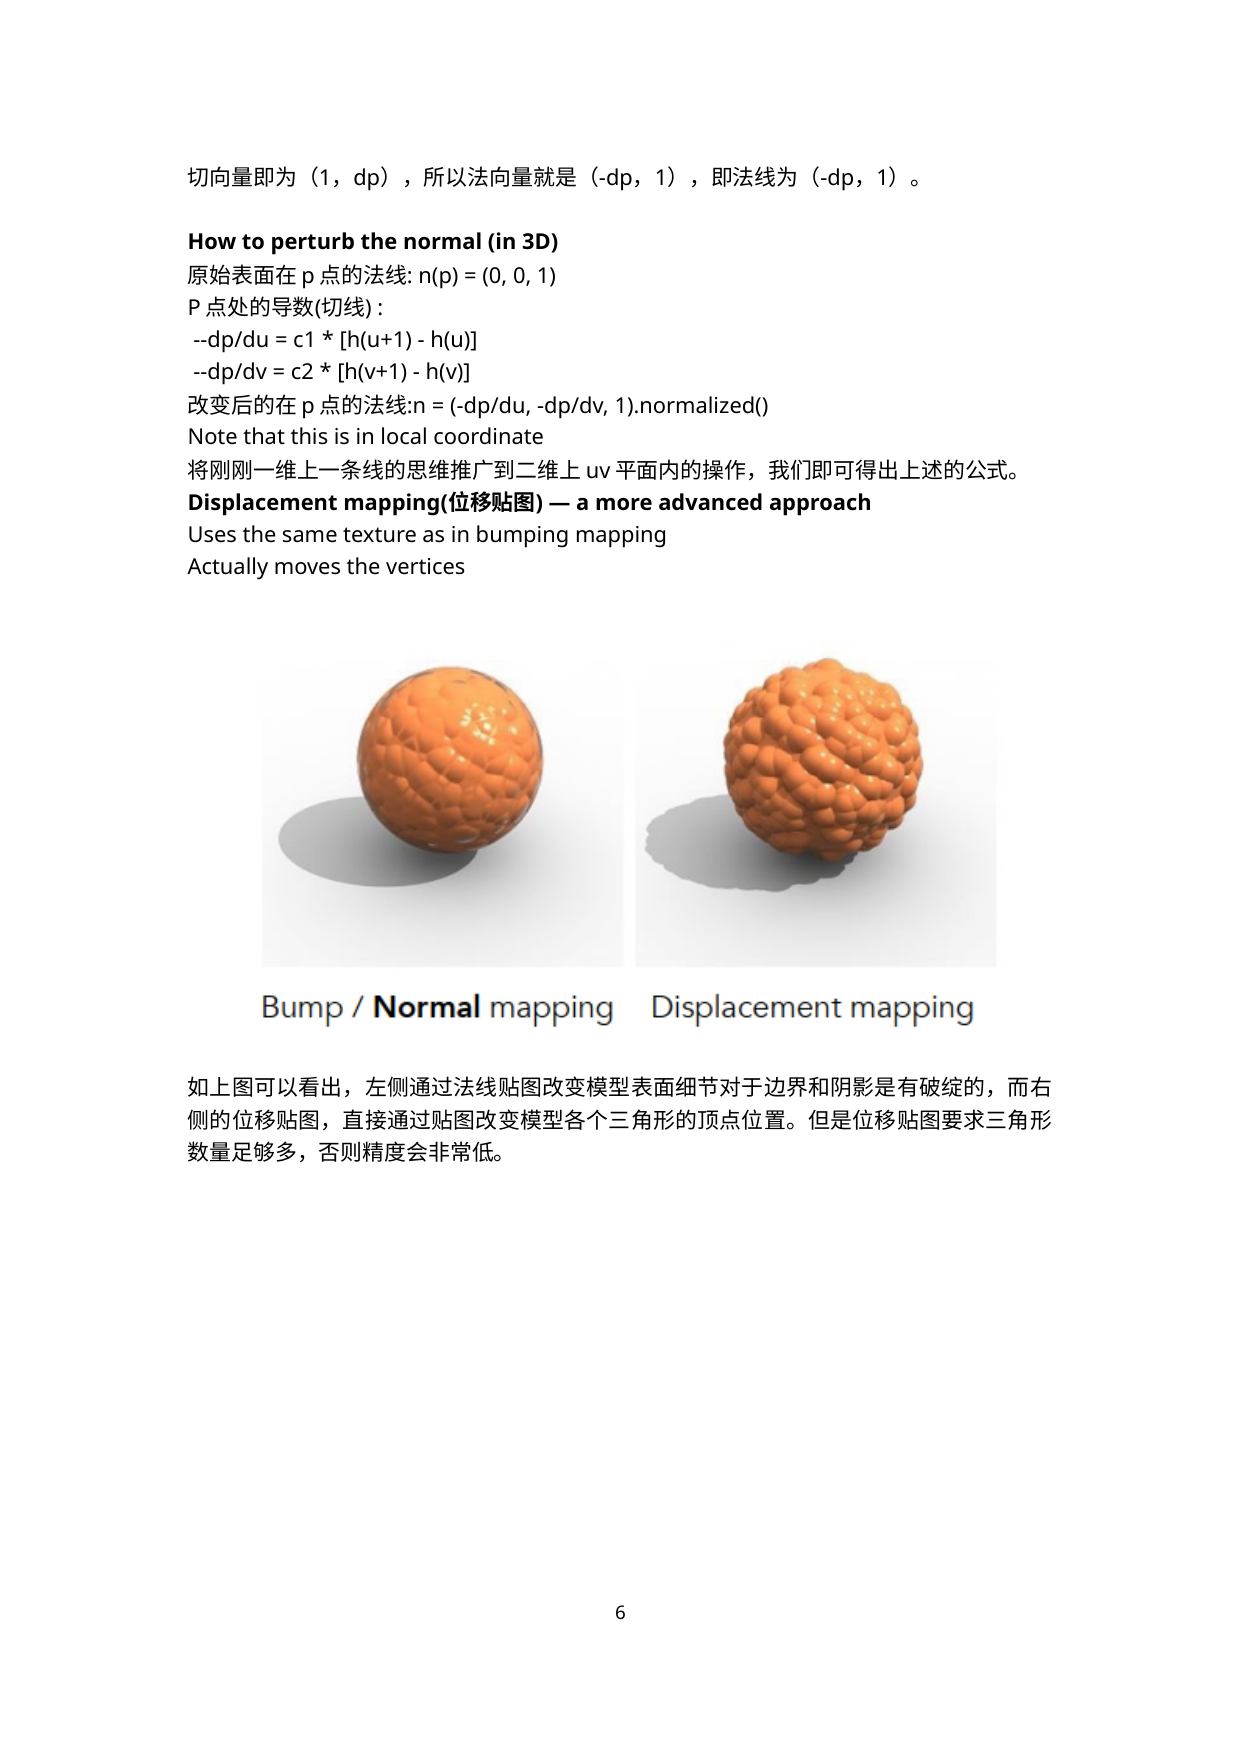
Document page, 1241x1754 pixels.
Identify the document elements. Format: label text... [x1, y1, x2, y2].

text ​ --dp/du = c1 * [h(u+1) - h(u)] [187, 322, 1053, 355]
text P点处的导数(切线) : [187, 290, 1053, 322]
text 如上图可以看出，左侧通过法线贴图改变模型表面细节对于边界和阴影是有破绽的，而右侧的位移贴图，直接通过贴图改变模型各个三角形的顶点位置。但是位移贴图要求三角形数量足够多，否则精度会非常低。 [187, 1070, 1053, 1167]
subtitle Displacement mapping(位移贴图) — a more advanced approach [187, 485, 1053, 517]
text 原始表面在p点的法线: n(p) = (0, 0, 1) [187, 257, 1053, 290]
text ​ --dp/dv = c2 * [h(v+1) - h(v)] [187, 355, 1053, 387]
text 将刚刚一维上一条线的思维推广到二维上uv平面内的操作，我们即可得出上述的公式。 [187, 452, 1053, 485]
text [187, 160, 1053, 192]
text 改变后的在p点的法线:n = (-dp/du, -dp/dv, 1).normalized() [187, 387, 1053, 420]
subtitle How to perturb the normal (in 3D) [187, 225, 1053, 257]
picture [187, 582, 1053, 1038]
text Uses the same texture as in bumping mapping [187, 517, 1053, 550]
text Note that this is in local coordinate [187, 420, 1053, 452]
text Actually moves the vertices [187, 550, 1053, 582]
